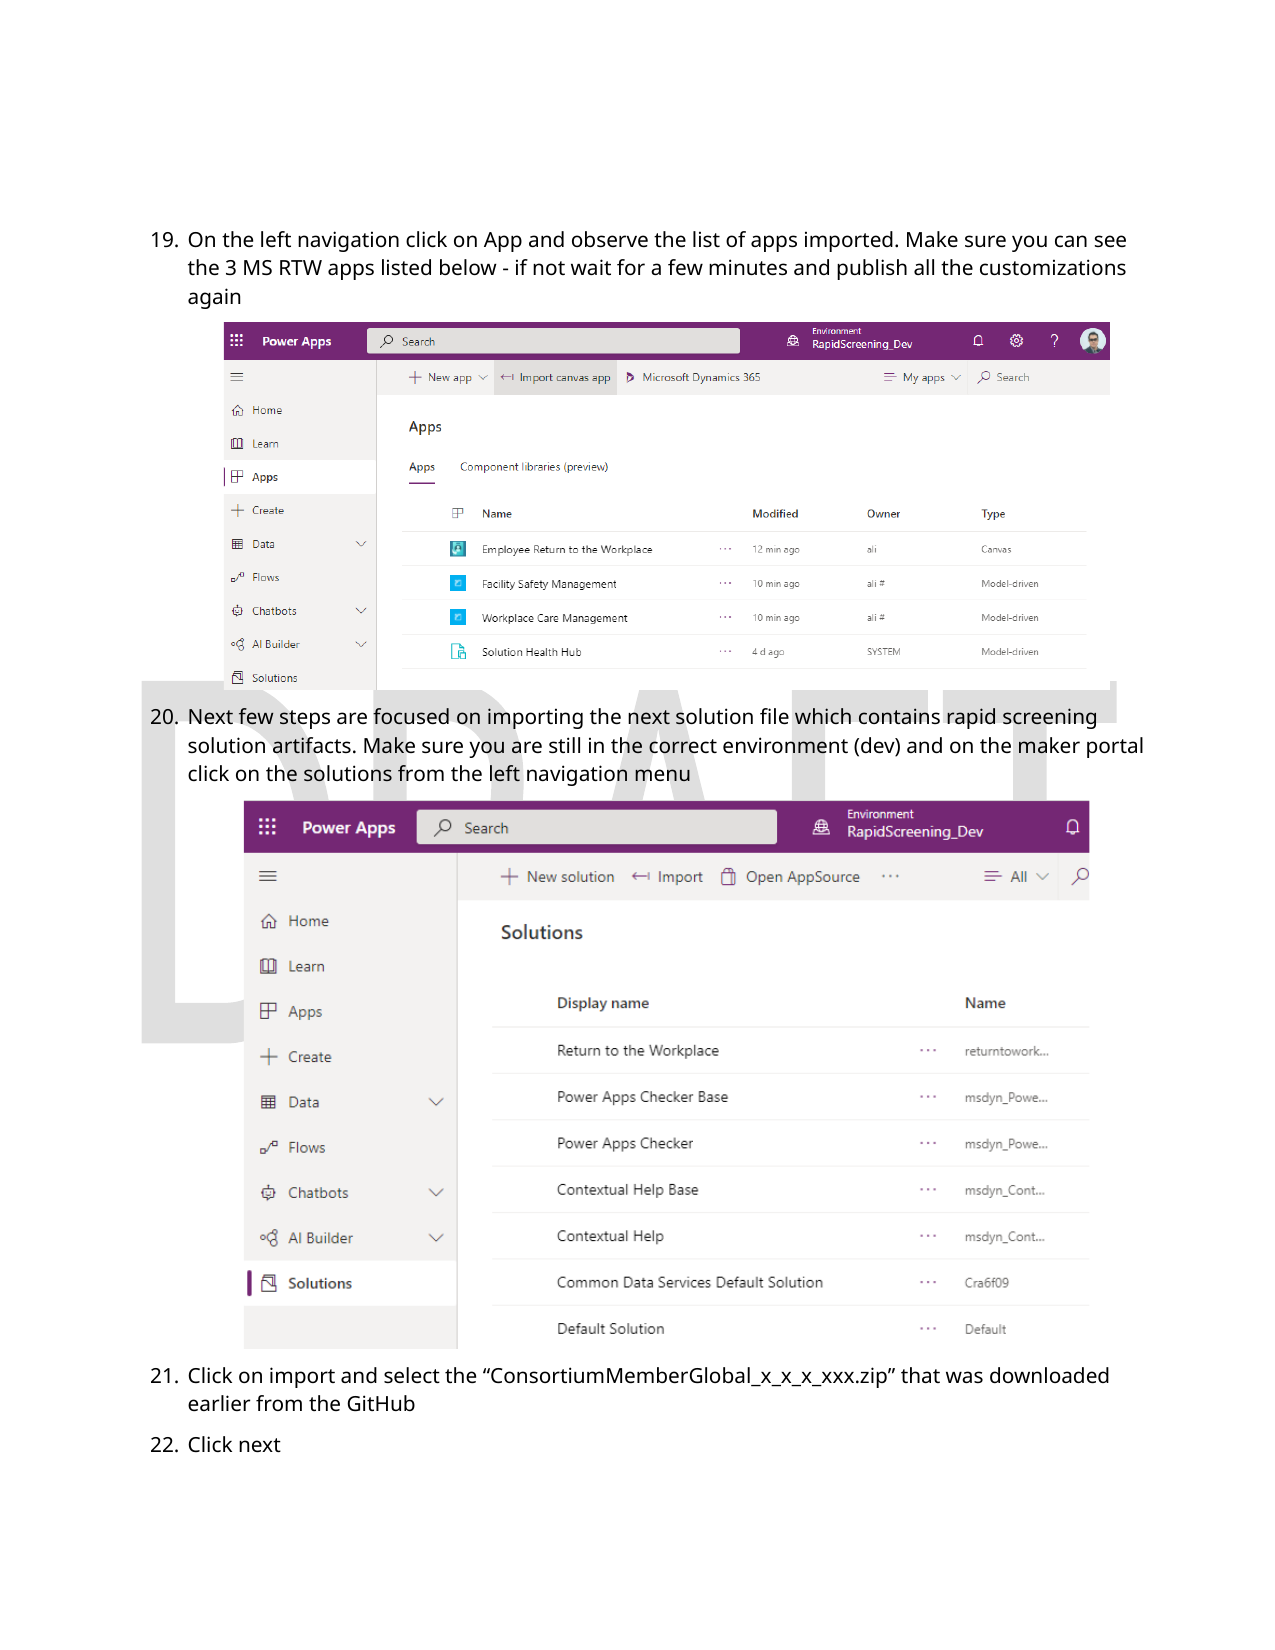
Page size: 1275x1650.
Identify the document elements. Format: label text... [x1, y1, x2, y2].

picture [223, 322, 1110, 690]
list Click next [150, 1430, 1146, 1459]
list Click on import and select the “ConsortiumMemberGlobal_x_x_x_xxx.zip” that was downloaded earlier from the GitHub [150, 1361, 1146, 1418]
list On the left navigation click on App and observe the list of apps imported. Make sure you can see the 3 MS RTW apps listed below - if not wait for a few minutes and publish all the customizations again [150, 225, 1146, 310]
picture [243, 800, 1090, 1349]
list Next few steps are focused on importing the next solution file which contains rapid screening solution artifacts. Make sure you are still in the correct environment (dev) and on the maker portal click on the solutions from the left navigation menu [150, 702, 1146, 788]
